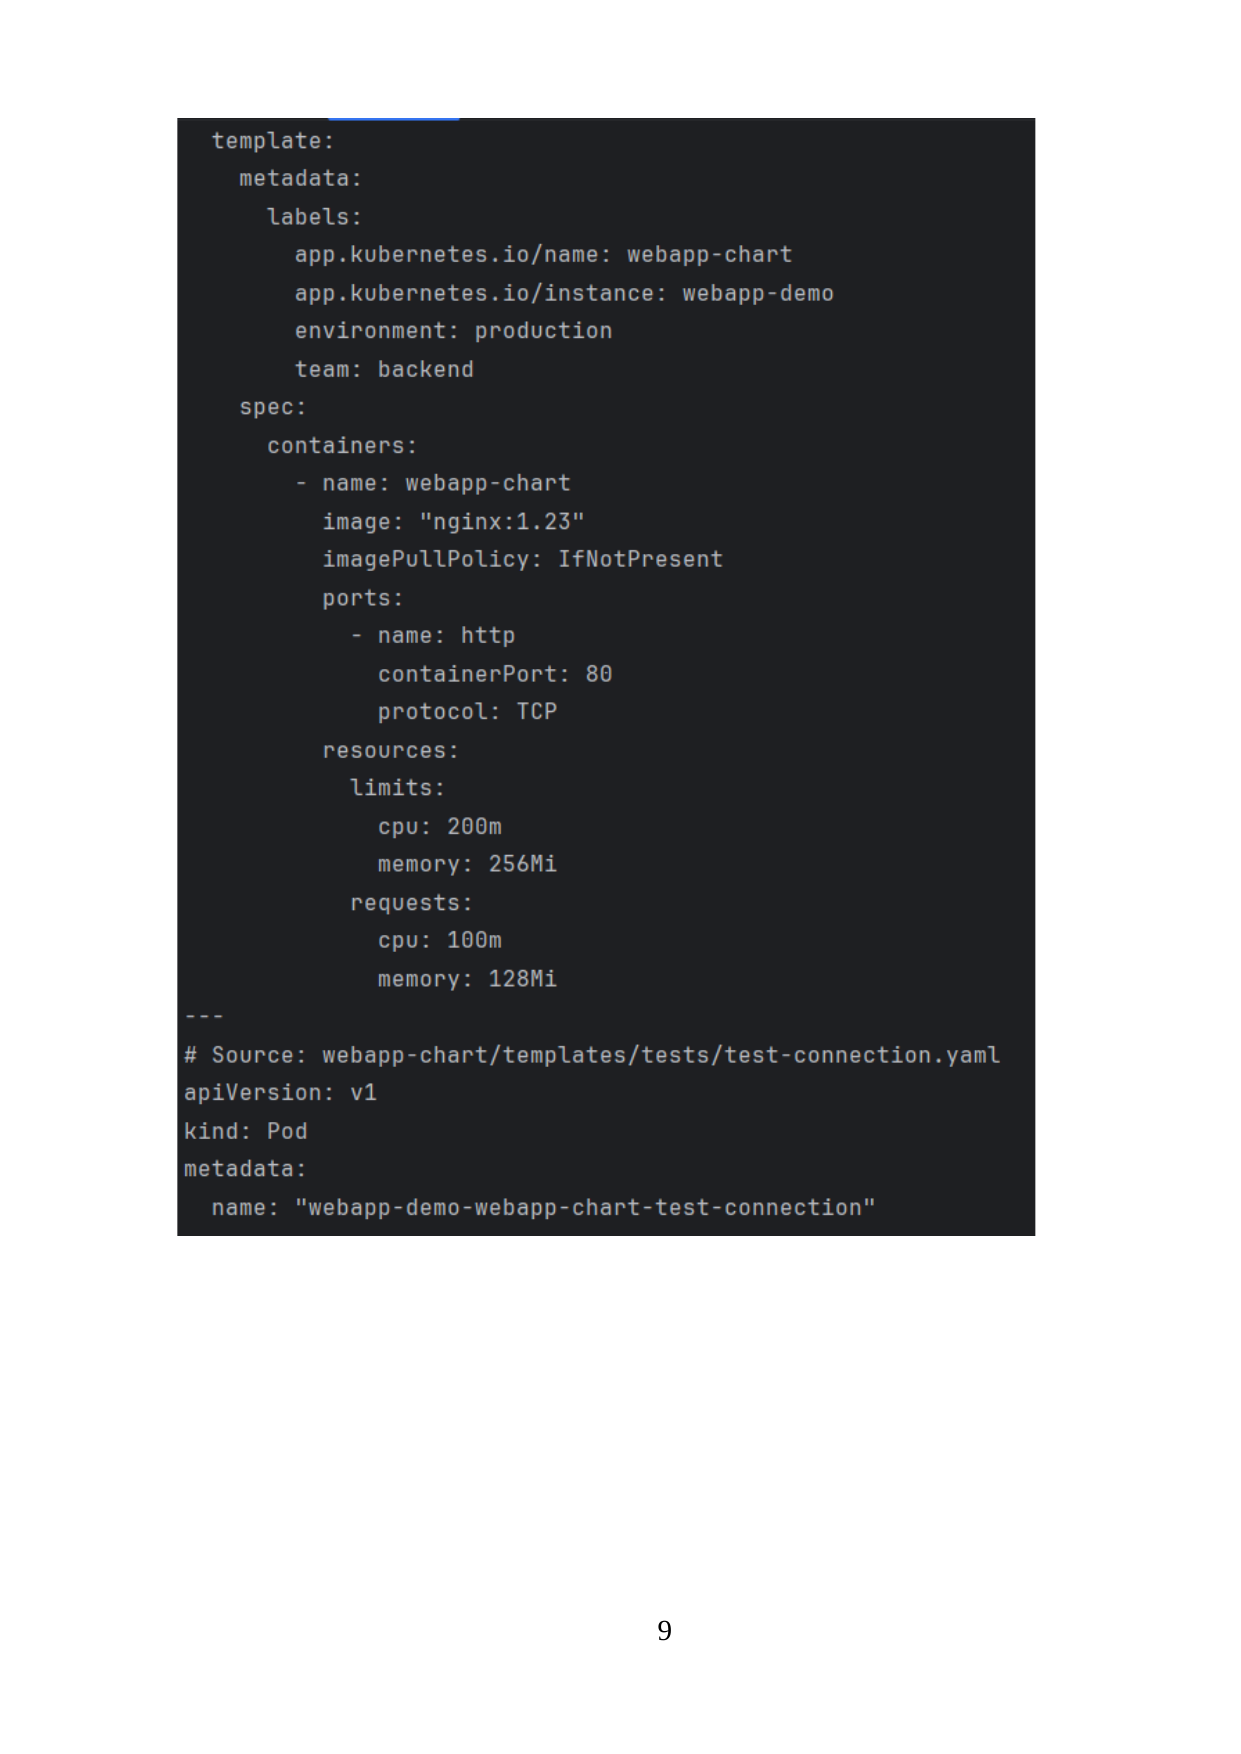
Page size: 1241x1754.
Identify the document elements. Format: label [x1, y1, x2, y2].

picture [177, 118, 1036, 1236]
